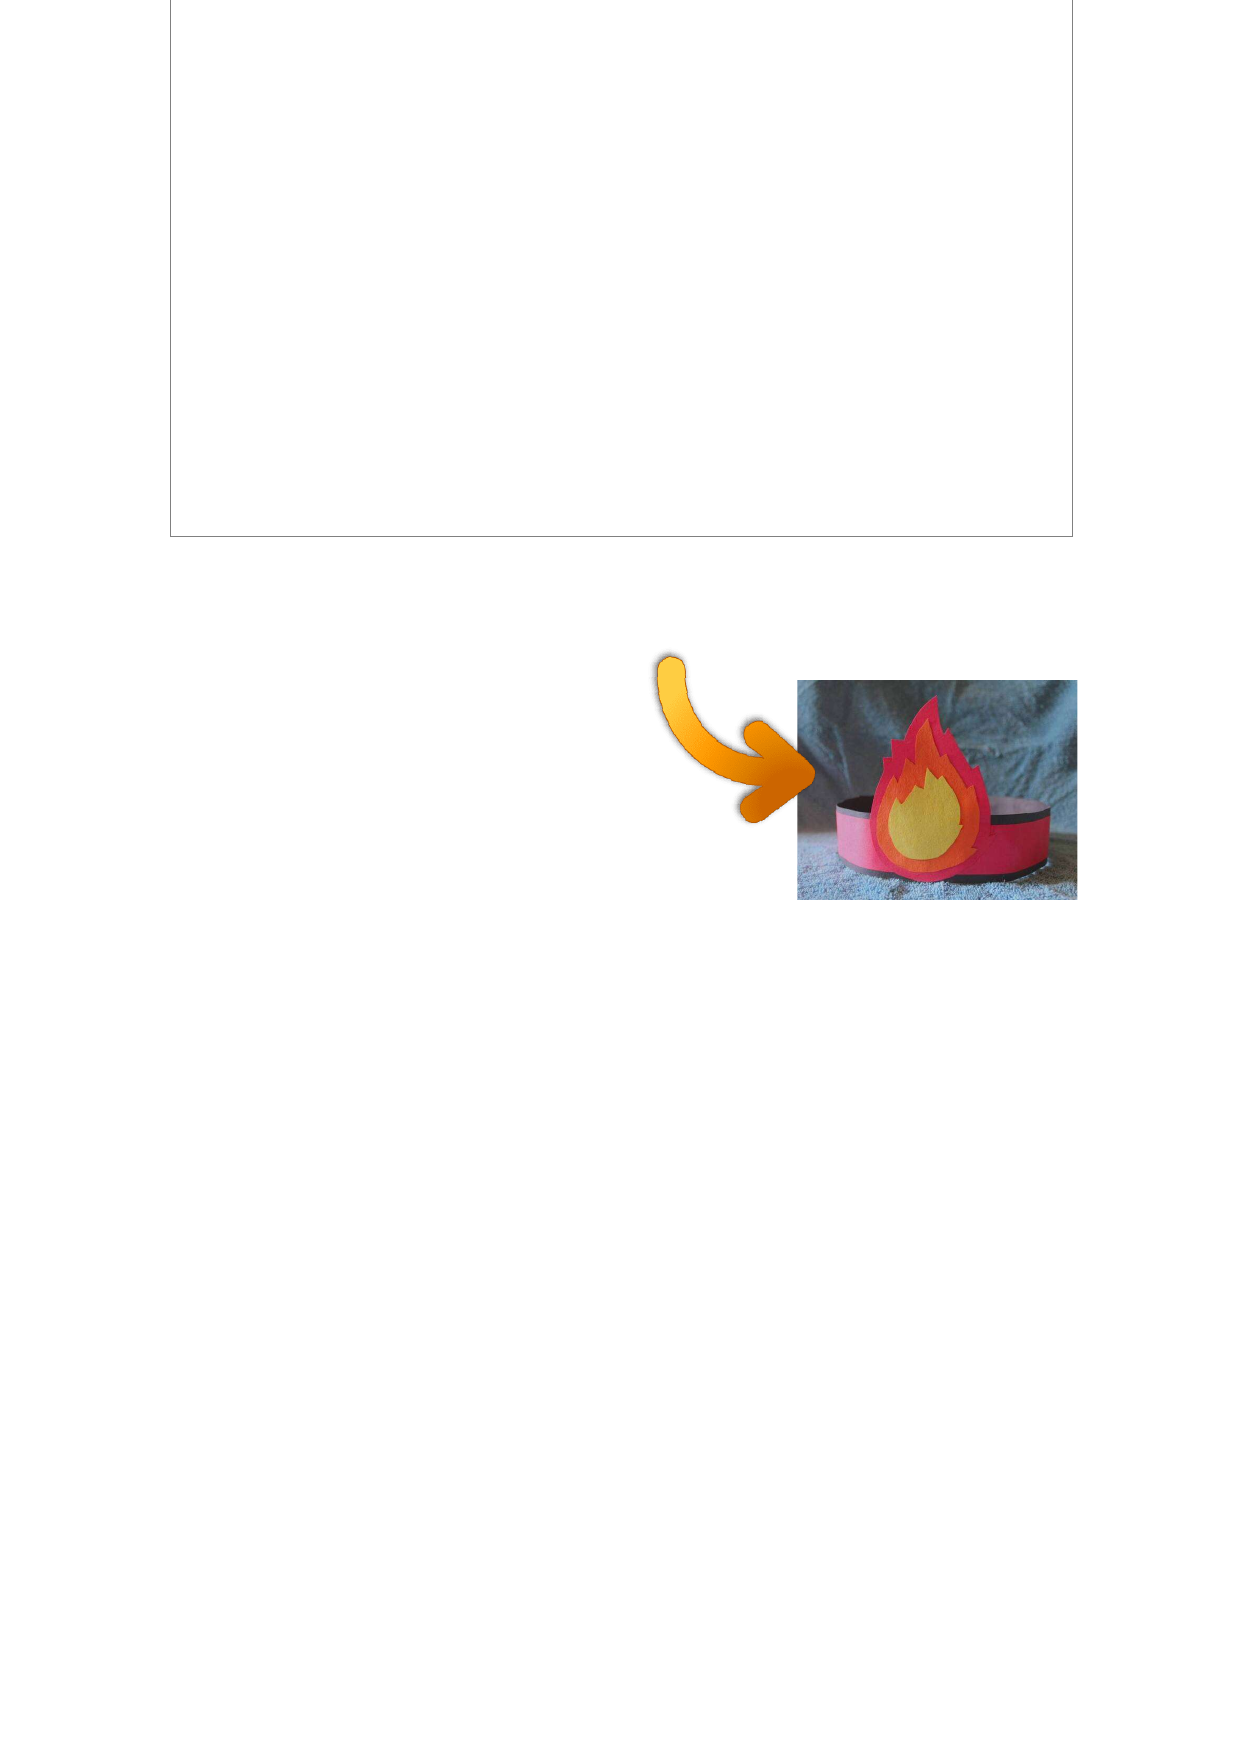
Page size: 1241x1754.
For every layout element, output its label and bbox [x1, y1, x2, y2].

picture [635, 640, 1078, 900]
